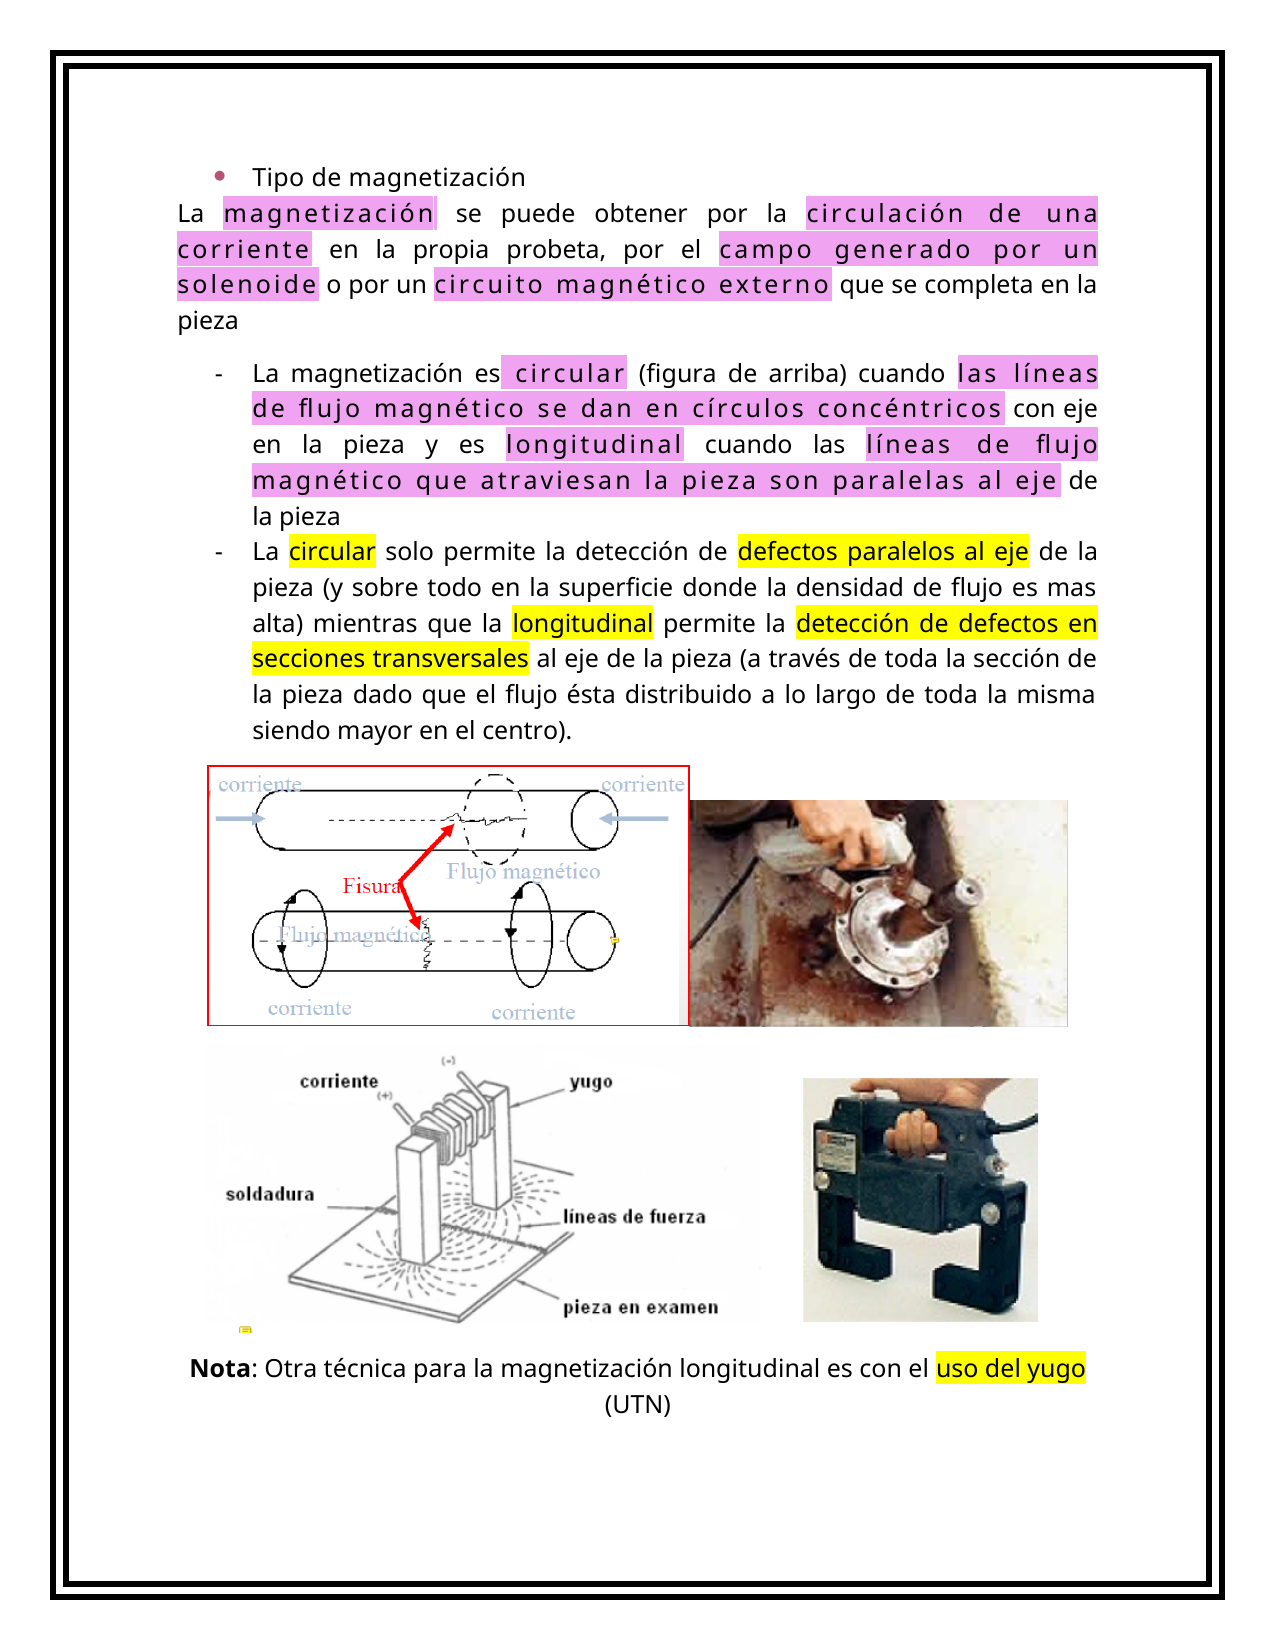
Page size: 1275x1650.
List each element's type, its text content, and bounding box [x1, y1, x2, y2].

picture [689, 800, 1068, 1027]
text Nota: Otra técnica para la magnetización longitudinal es con el uso del yugo (UTN) [177, 1351, 1098, 1420]
list La circular solo permite la detección de defectos paralelos al eje de la pieza (y sobre todo en la superficie donde la densidad de flujo es mas alta) mientras que la longitudinal permite la detección de defectos en secciones transversales al eje de la pieza (a través de toda la sección de la pieza dado que el flujo ésta distribuido a lo largo de toda la misma siendo mayor en el centro). [214, 534, 1098, 747]
subtitle Tipo de magnetización [214, 160, 1098, 194]
text La magnetización se puede obtener por la circulación de una corriente en la propia probeta, por el campo generado por un solenoide o por un circuito magnético externo que se completa en la pieza [177, 196, 1098, 337]
picture [209, 767, 688, 1025]
list La magnetización es circular (figura de arriba) cuando las líneas de flujo magnético se dan en círculos concéntricos con eje en la pieza y es longitudinal cuando las líneas de flujo magnético que atraviesan la pieza son paralelas al eje de la pieza [214, 355, 1098, 532]
picture [204, 1044, 1071, 1333]
